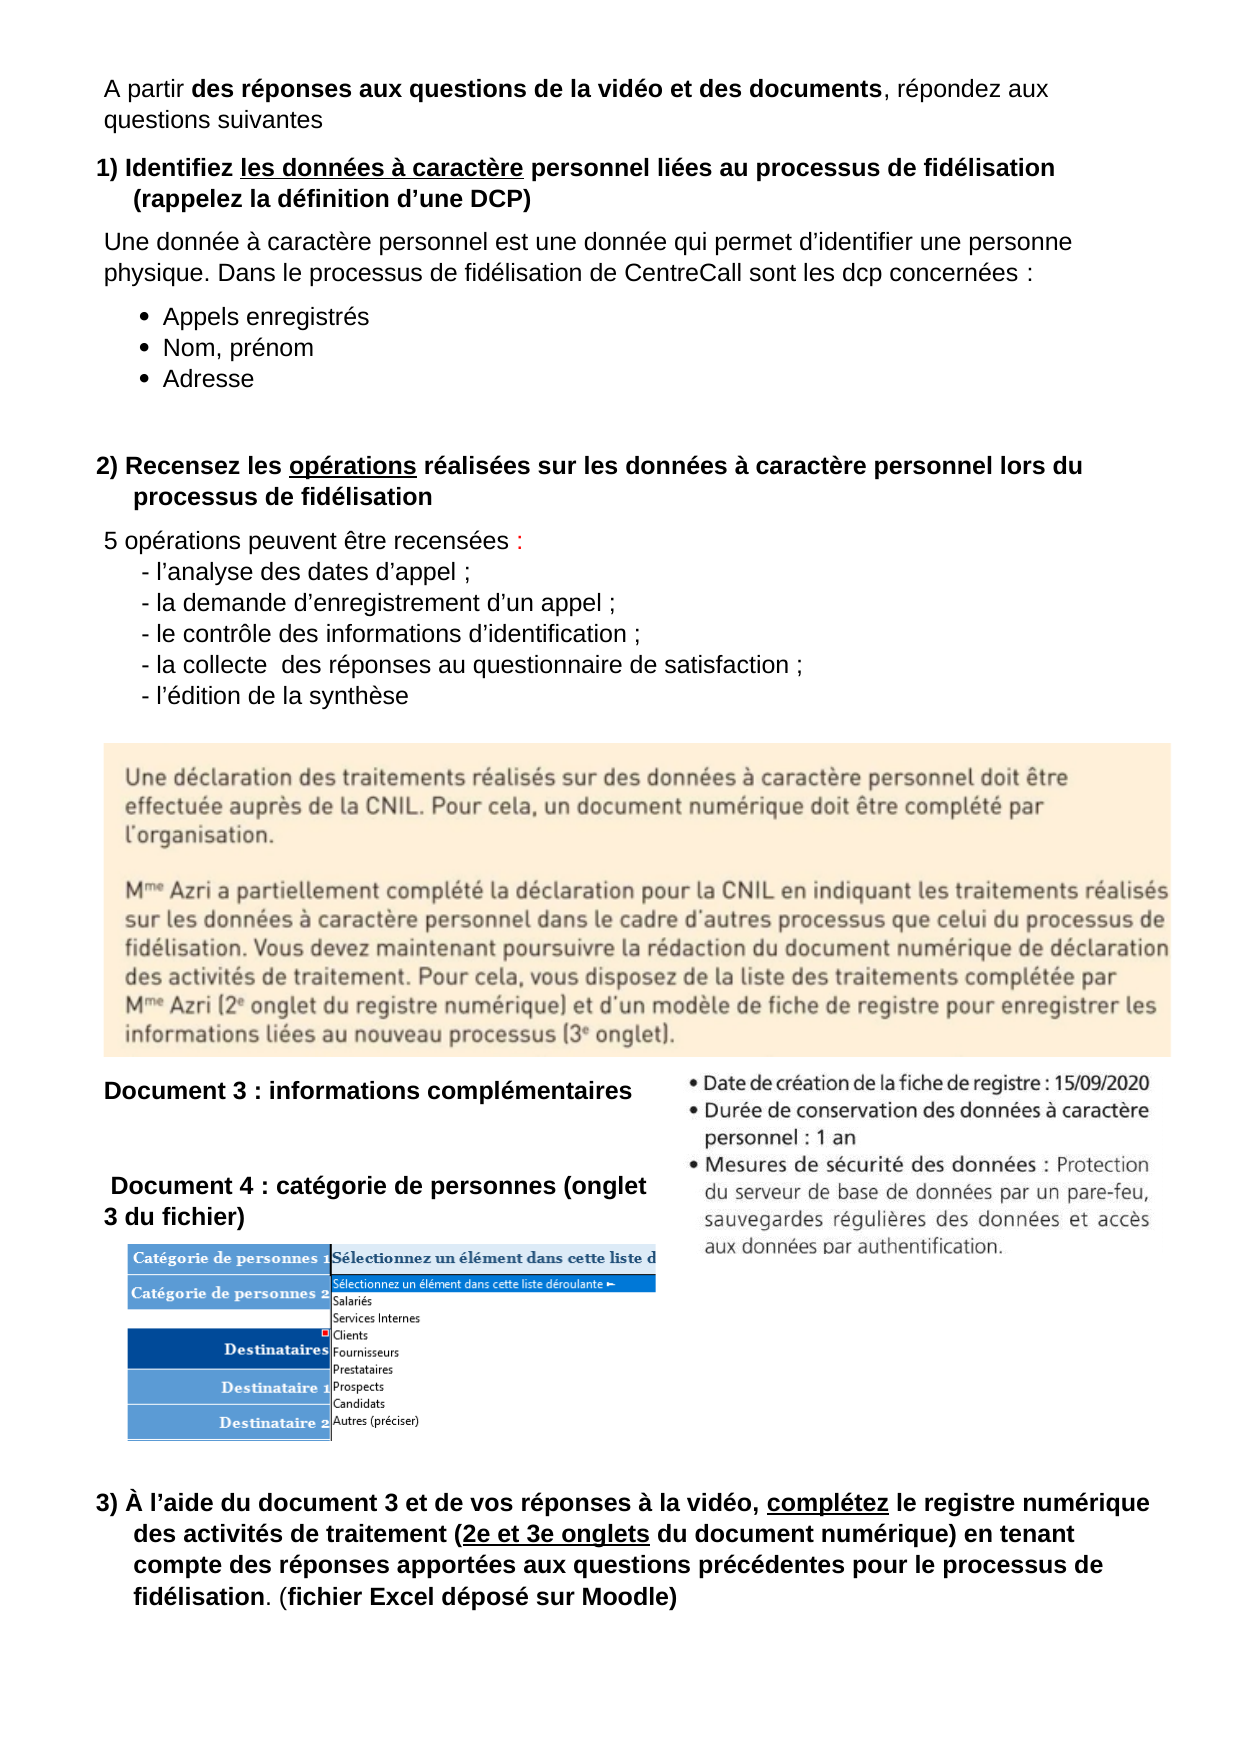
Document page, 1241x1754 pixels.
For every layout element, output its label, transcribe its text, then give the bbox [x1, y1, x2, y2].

text Document 3 : informations complémentaires [103, 1076, 681, 1104]
list Identifiez les données à caractère personnel liées au processus de fidélisation (rappelez la définition d’une DCP) [96, 153, 1152, 212]
list Nom, prénom [140, 333, 1152, 362]
list la collecte des réponses au questionnaire de satisfaction ; [141, 650, 1152, 679]
list Recensez les opérations réalisées sur les données à caractère personnel lors du processus de fidélisation [96, 451, 1152, 511]
text Document 4 : catégorie de personnes (onglet 3 du fichier) [103, 1171, 681, 1231]
list Adresse [140, 364, 1152, 393]
picture [681, 1068, 1163, 1253]
text A partir des réponses aux questions de la vidéo et des documents, répondez aux questions suivantes [103, 74, 1152, 134]
picture [103, 743, 1181, 1057]
list Appels enregistrés [140, 302, 1152, 331]
list l’édition de la synthèse [141, 681, 1152, 710]
picture [127, 1244, 656, 1441]
list l’analyse des dates d’appel ; [141, 557, 1152, 586]
text Une donnée à caractère personnel est une donnée qui permet d’identifier une personne physique. Dans le processus de fidélisation de CentreCall sont les dcp concernées : [103, 227, 1152, 287]
list À l’aide du document 3 et de vos réponses à la vidéo, complétez le registre numérique des activités de traitement (2e et 3e onglets du document numérique) en tenant compte des réponses apportées aux questions précédentes pour le processus de fidélisation. (fichier Excel déposé sur Moodle) [96, 1488, 1152, 1610]
list le contrôle des informations d’identification ; [141, 619, 1152, 648]
text 5 opérations peuvent être recensées : [103, 526, 1152, 554]
list la demande d’enregistrement d’un appel ; [141, 588, 1152, 617]
